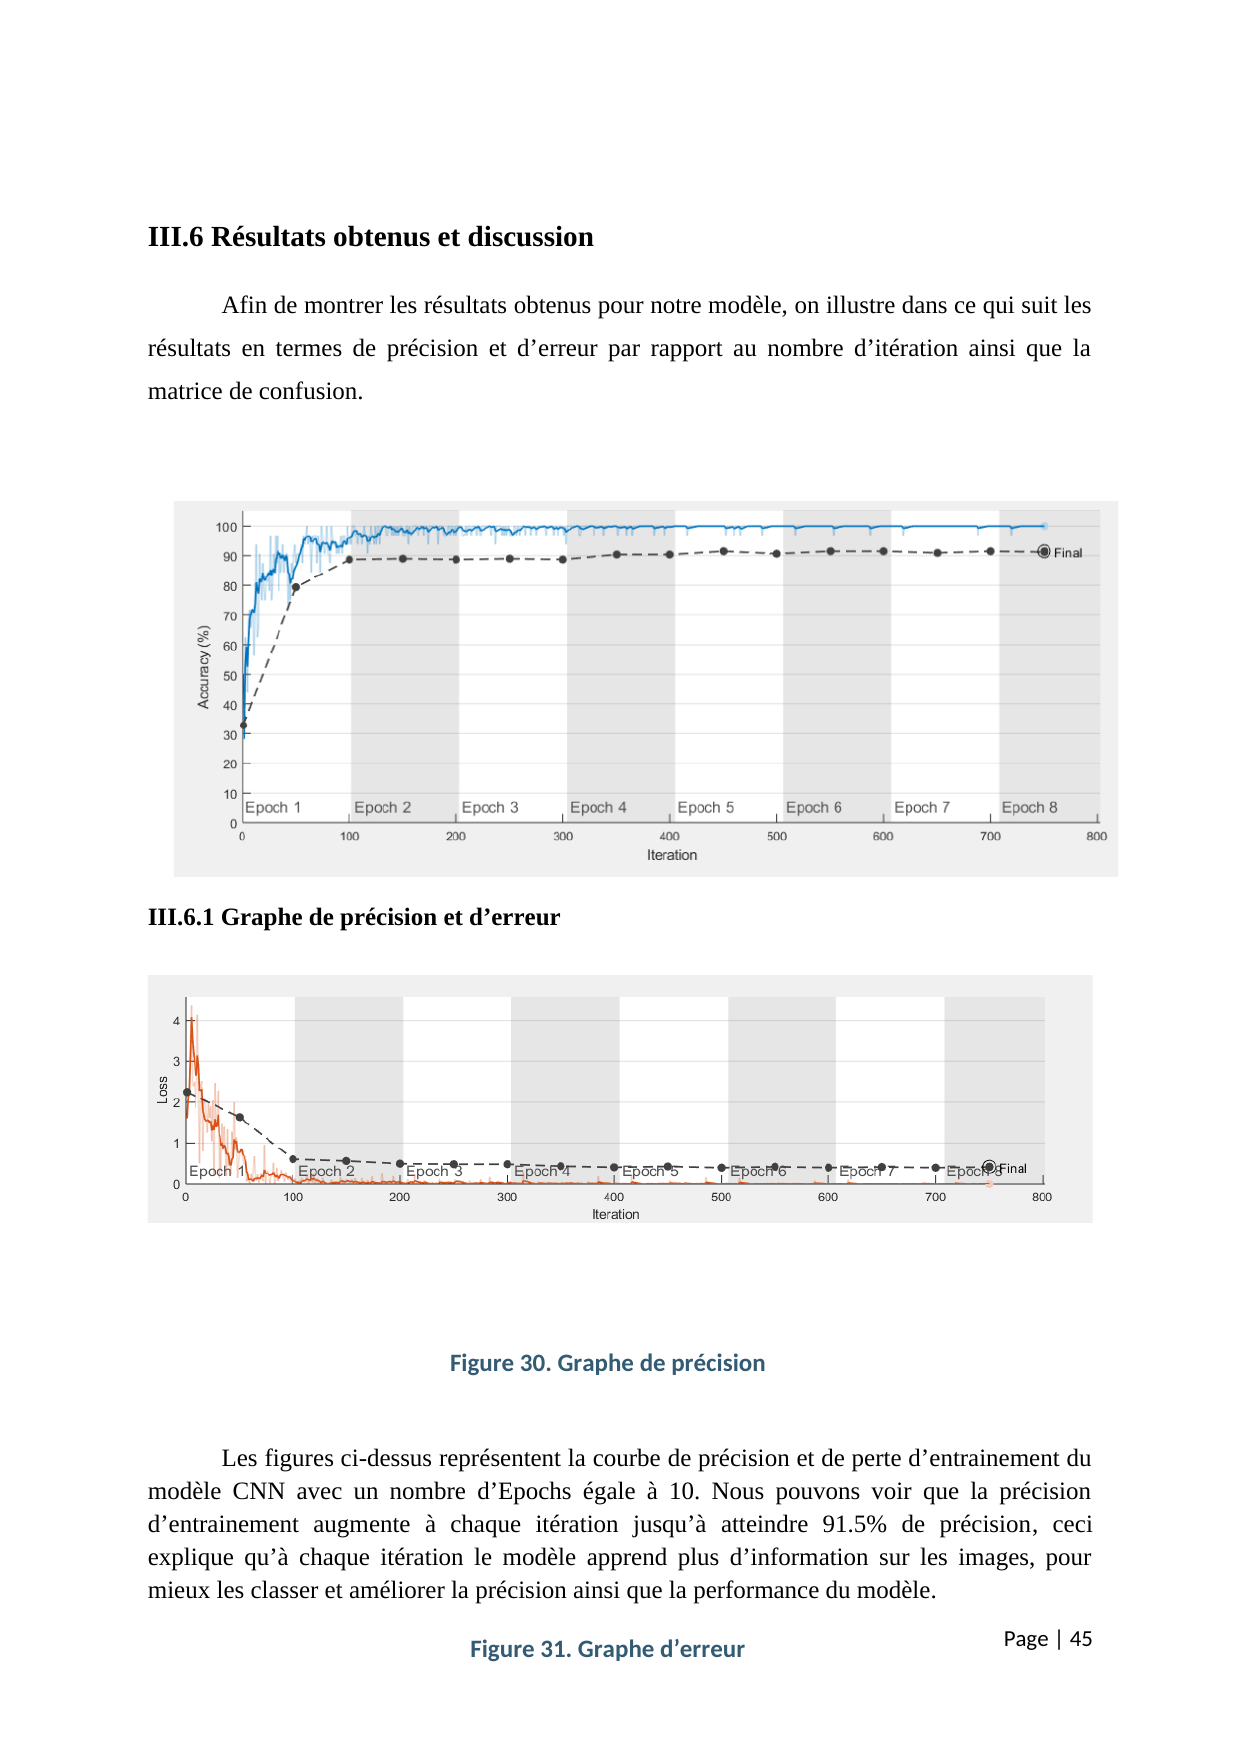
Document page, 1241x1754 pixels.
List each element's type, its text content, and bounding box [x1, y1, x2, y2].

text Les figures ci-dessus représentent la courbe de précision et de perte d’entrainement du modèle CNN avec un nombre d’Epochs égale à 10. Nous pouvons voir que la précision d’entrainement augmente à chaque itération jusqu’à atteindre 91.5% de précision, ceci explique qu’à chaque itération le modèle apprend plus d’information sur les images, pour mieux les classer et améliorer la précision ainsi que la performance du modèle. [148, 1443, 1093, 1604]
picture [147, 975, 1093, 1223]
text Afin de montrer les résultats obtenus pour notre modèle, on illustre dans ce qui suit les résultats en termes de précision et d’erreur par rapport au nombre d’itération ainsi que la matrice de confusion. [148, 290, 1093, 405]
text III.6 Résultats obtenus et discussion [148, 219, 1093, 252]
picture [173, 501, 1119, 877]
